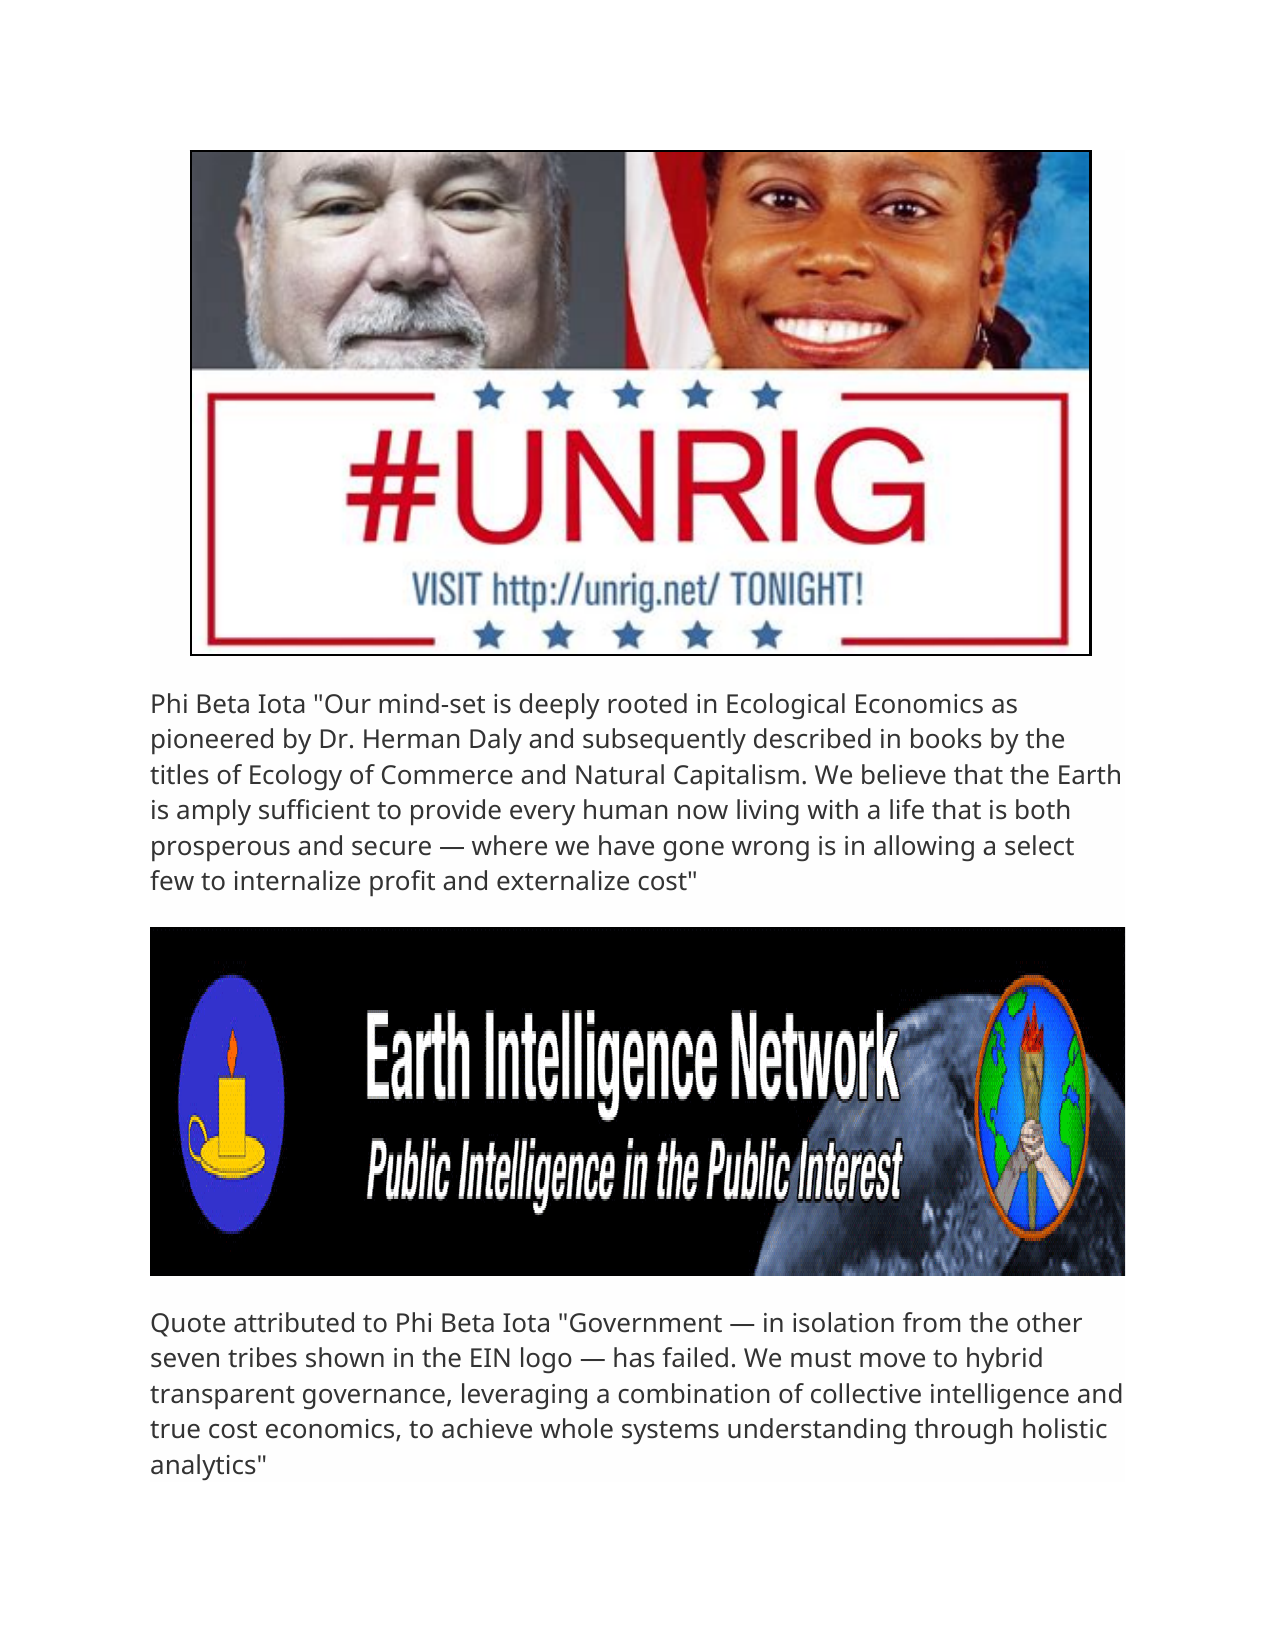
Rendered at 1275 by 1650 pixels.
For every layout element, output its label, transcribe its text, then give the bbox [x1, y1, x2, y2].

text Phi Beta Iota "Our mind-set is deeply rooted in Ecological Economics as pioneered by Dr. Herman Daly and subsequently described in books by the titles of Ecology of Commerce and Natural Capitalism. We believe that the Earth is amply sufficient to provide every human now living with a life that is both prosperous and secure — where we have gone wrong is in allowing a select few to internalize profit and externalize cost" [150, 685, 1125, 898]
picture [150, 927, 1125, 1276]
text Quote attributed to Phi Beta Iota "Government — in isolation from the other seven tribes shown in the EIN logo — has failed. We must move to hybrid transparent governance, leveraging a combination of collective intelligence and true cost economics, to achieve whole systems understanding through holistic analytics" [150, 1304, 1125, 1482]
picture [192, 152, 1089, 654]
